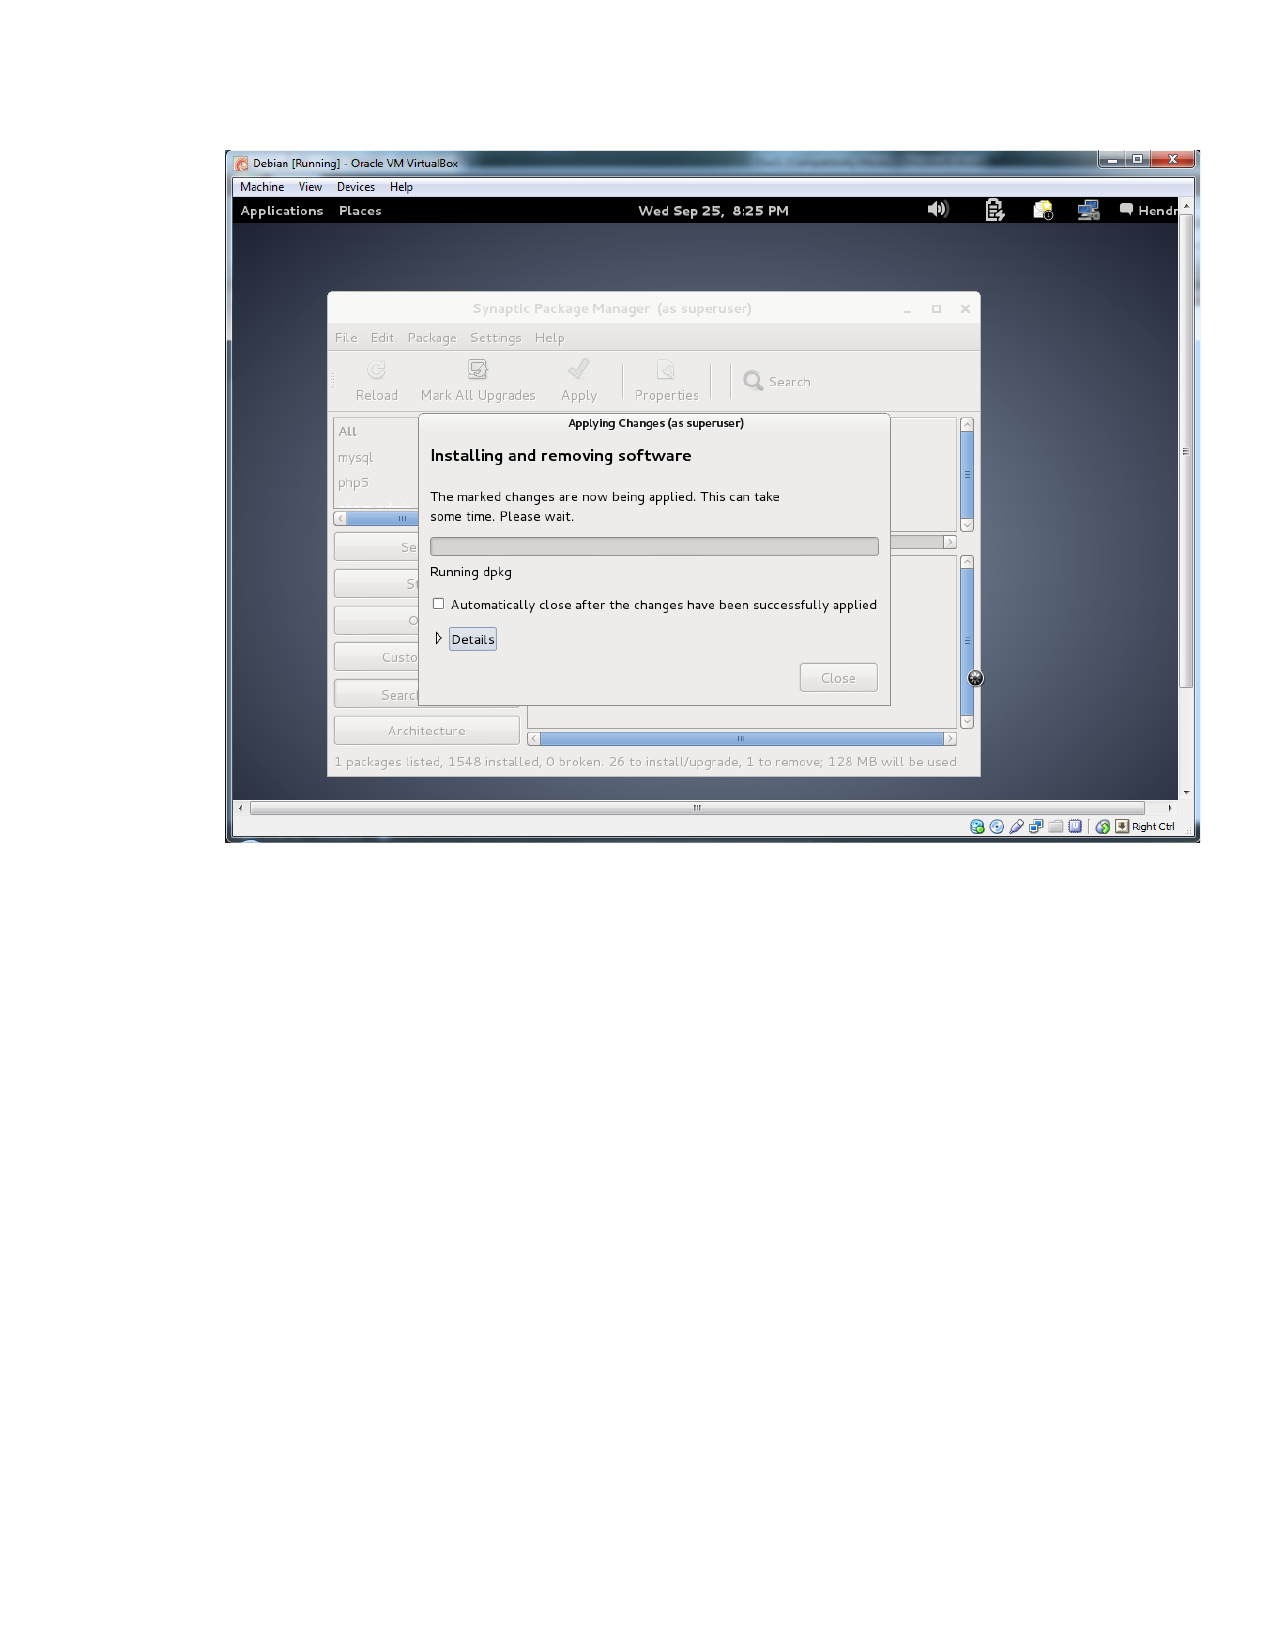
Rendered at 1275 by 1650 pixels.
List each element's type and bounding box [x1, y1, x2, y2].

picture [225, 150, 1200, 843]
